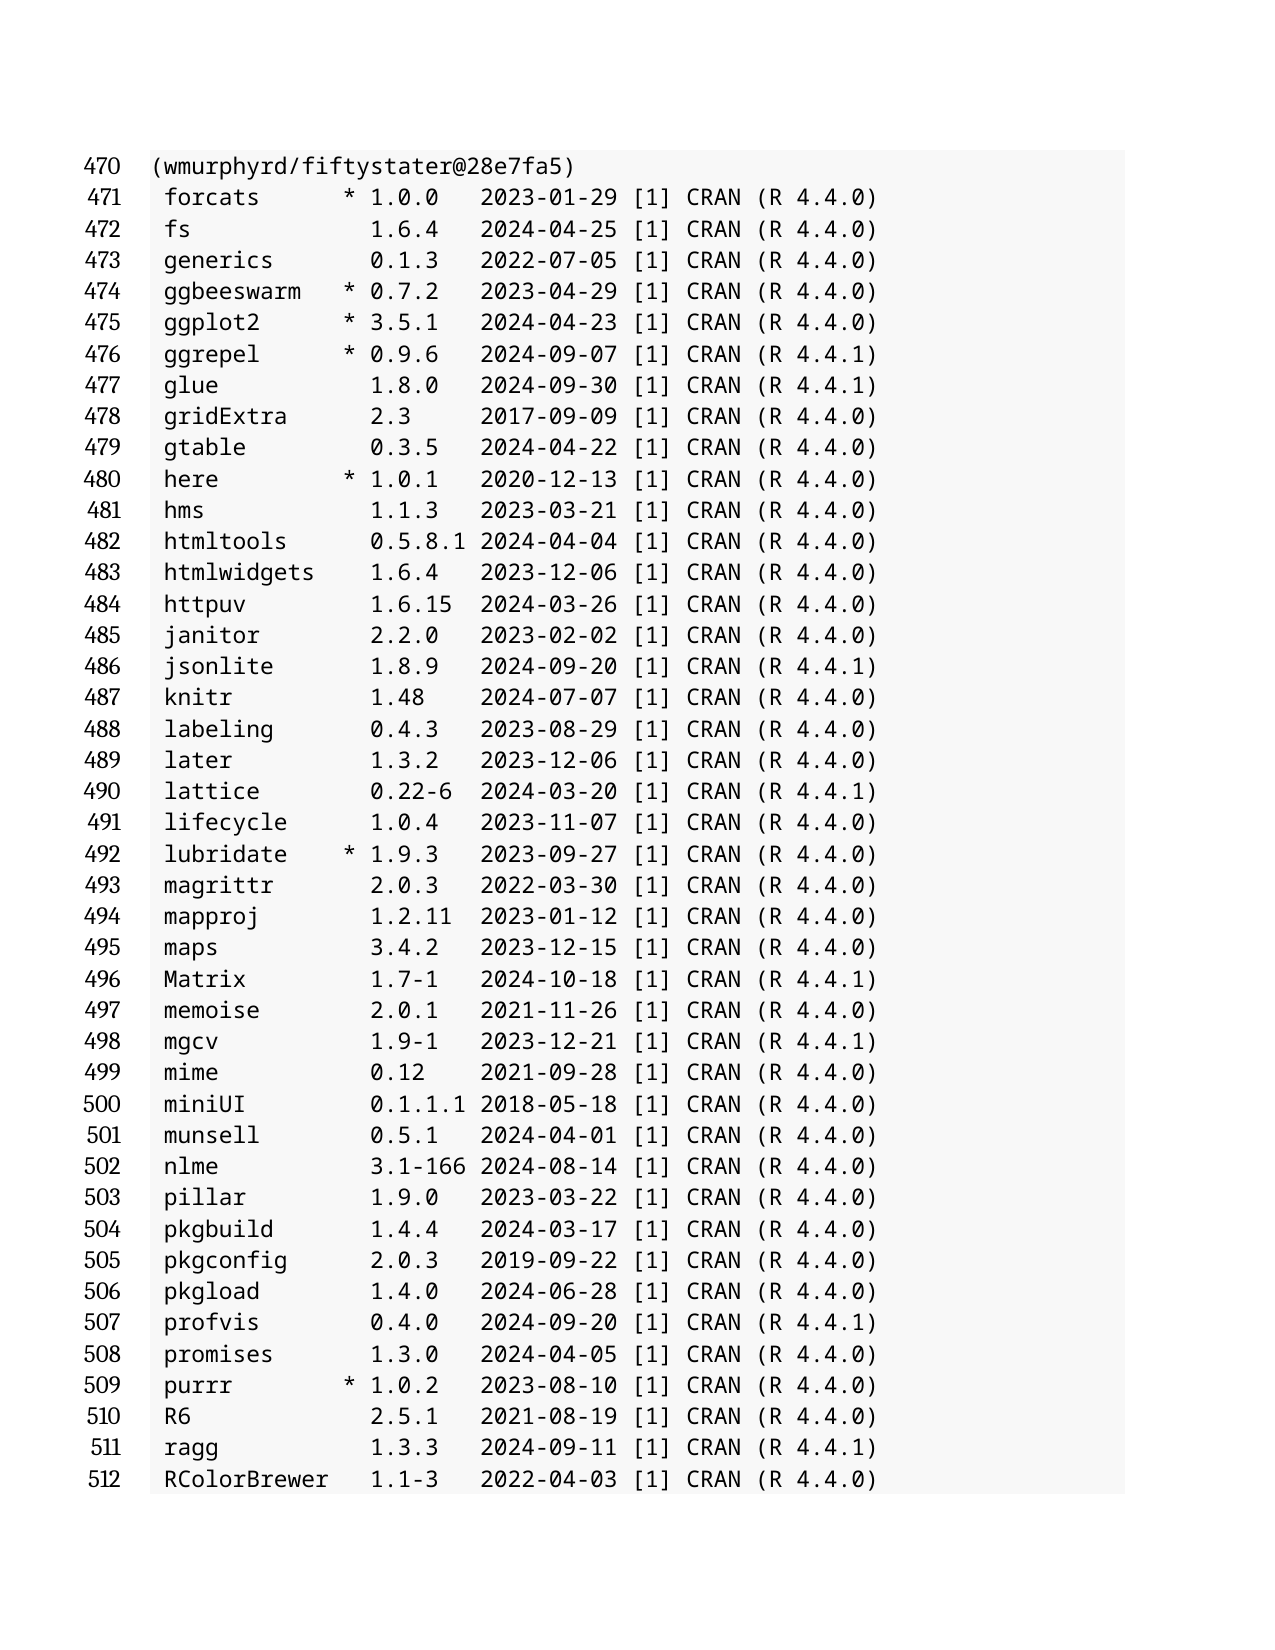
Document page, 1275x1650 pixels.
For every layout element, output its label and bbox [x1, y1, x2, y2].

text [150, 150, 1125, 1494]
